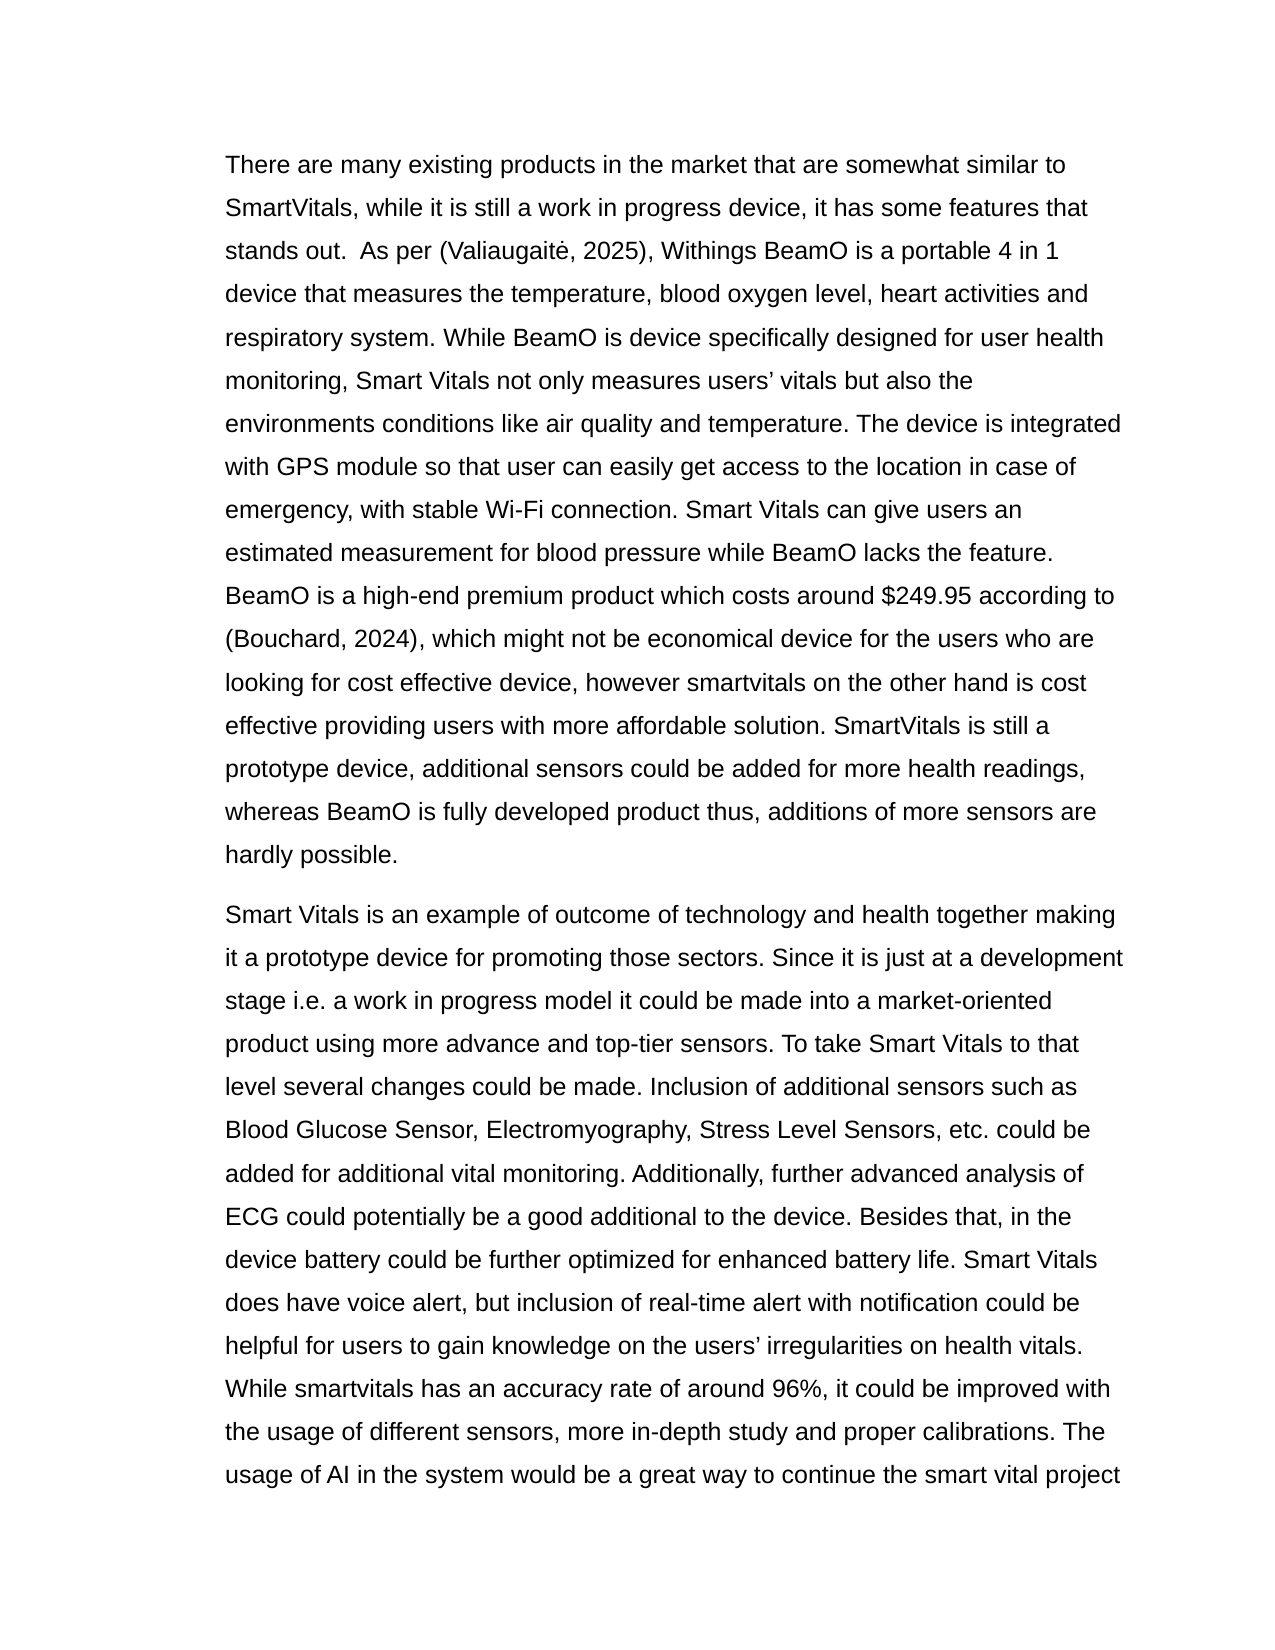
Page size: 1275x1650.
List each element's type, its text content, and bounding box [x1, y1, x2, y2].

text There are many existing products in the market that are somewhat similar to SmartVitals, while it is still a work in progress device, it has some features that stands out. As per , Withings BeamO is a portable 4 in 1 device that measures the temperature, blood oxygen level, heart activities and respiratory system. While BeamO is device specifically designed for user health monitoring, Smart Vitals not only measures users’ vitals but also the environments conditions like air quality and temperature. The device is integrated with GPS module so that user can easily get access to the location in case of emergency, with stable Wi-Fi connection. Smart Vitals can give users an estimated measurement for blood pressure while BeamO lacks the feature. BeamO is a high-end premium product which costs around $249.95 according to , which might not be economical device for the users who are looking for cost effective device, however smartvitals on the other hand is cost effective providing users with more affordable solution. SmartVitals is still a prototype device, additional sensors could be added for more health readings, whereas BeamO is fully developed product thus, additions of more sensors are hardly possible. [225, 150, 1125, 869]
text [225, 900, 1125, 1489]
